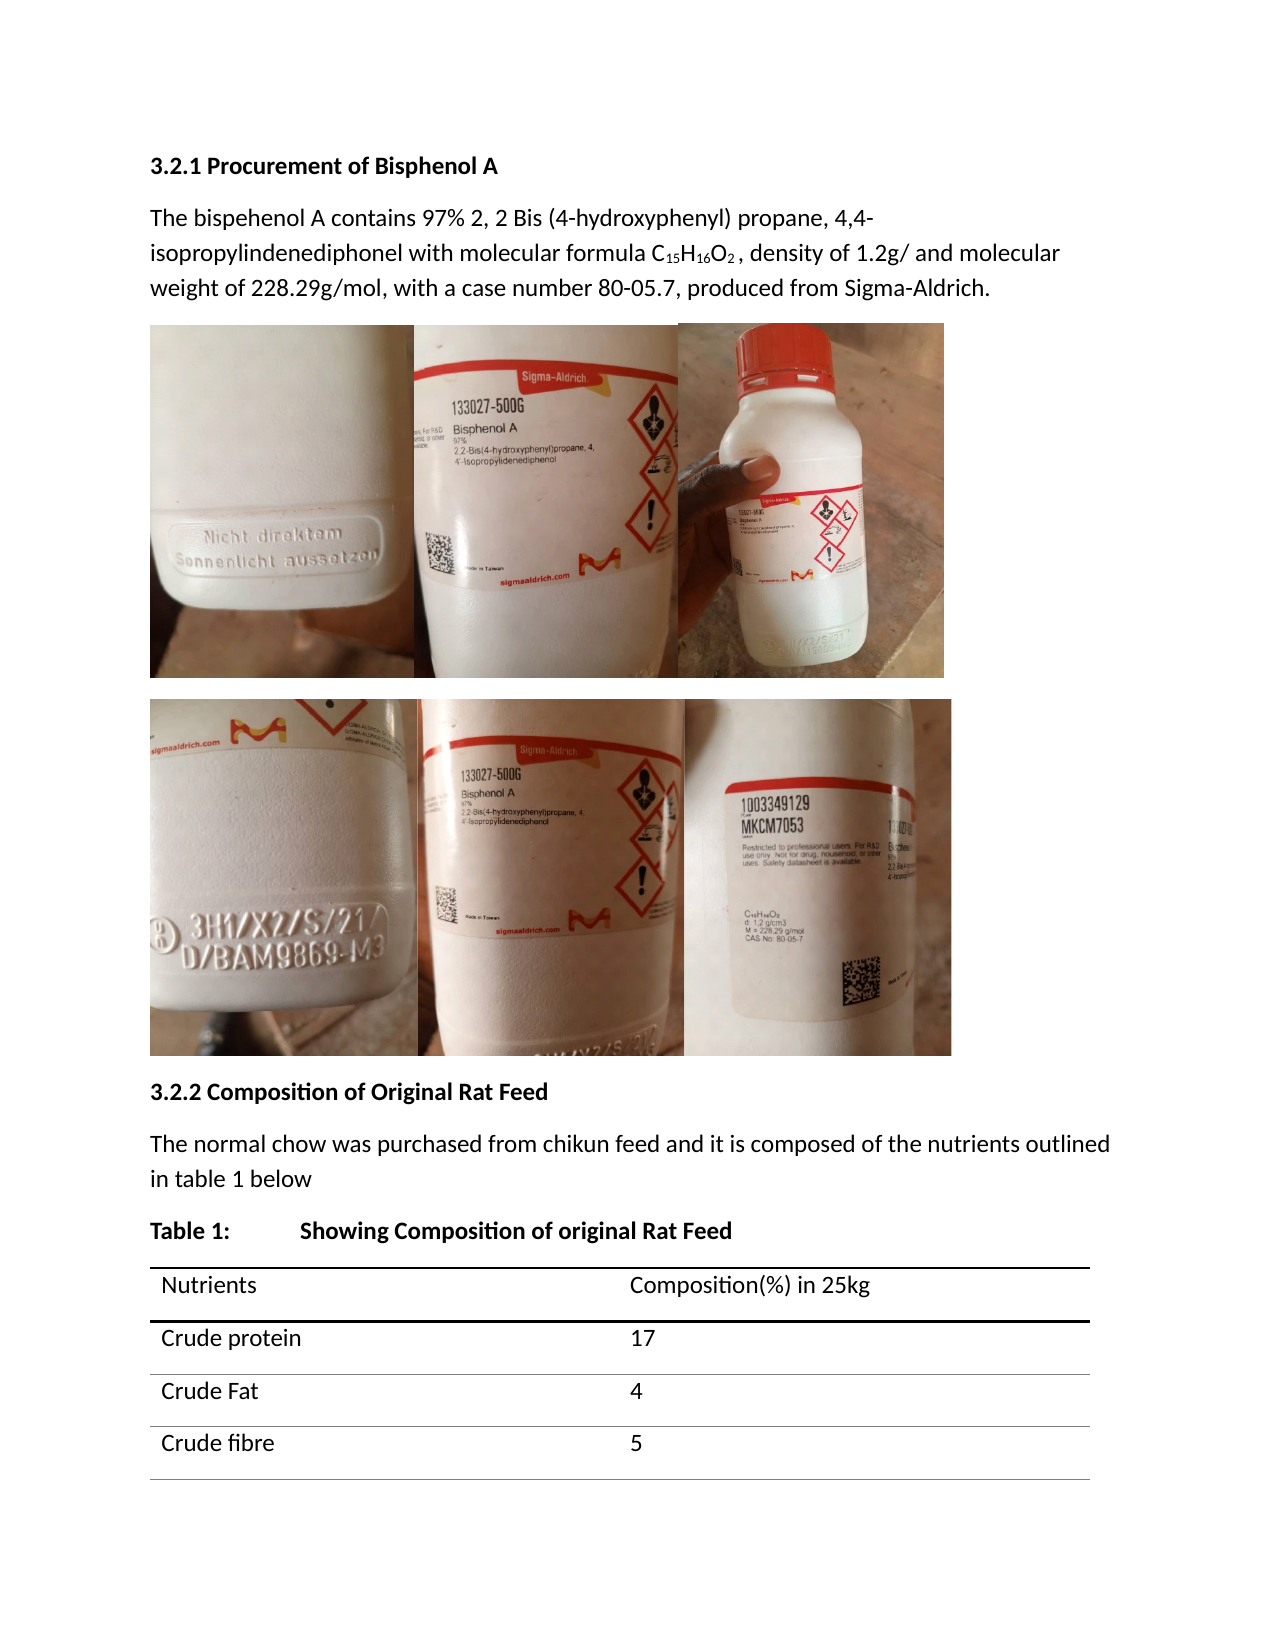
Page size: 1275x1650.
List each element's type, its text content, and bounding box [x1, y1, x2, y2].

text 3.2.2 Composition of Original Rat Feed [150, 1077, 1125, 1107]
table_cell 17 [619, 1323, 1090, 1374]
table_cell 5 [619, 1427, 1090, 1478]
text 3.2.1 Procurement of Bisphenol A [150, 150, 1125, 181]
picture [150, 323, 944, 678]
text The normal chow was purchased from chikun feed and it is composed of the nutrients outlined in table 1 below [150, 1128, 1125, 1194]
table_header Nutrients [150, 1269, 619, 1320]
picture [150, 699, 952, 1056]
table_cell Crude Fat [150, 1375, 619, 1426]
table_header Composition(%) in 25kg [619, 1269, 1090, 1320]
text Table 1: Showing Composition of original Rat Feed [150, 1215, 1125, 1245]
text The bispehenol A contains 97% 2, 2 Bis (4-hydroxyphenyl) propane, 4,4-isopropylindenediphonel with molecular formula C15H16O2 , density of 1.2g/ and molecular weight of 228.29g/mol, with a case number 80-05.7, produced from Sigma-Aldrich. [150, 202, 1125, 302]
table_cell Crude protein [150, 1323, 619, 1374]
table_cell 4 [619, 1375, 1090, 1426]
table_cell Crude fibre [150, 1427, 619, 1478]
